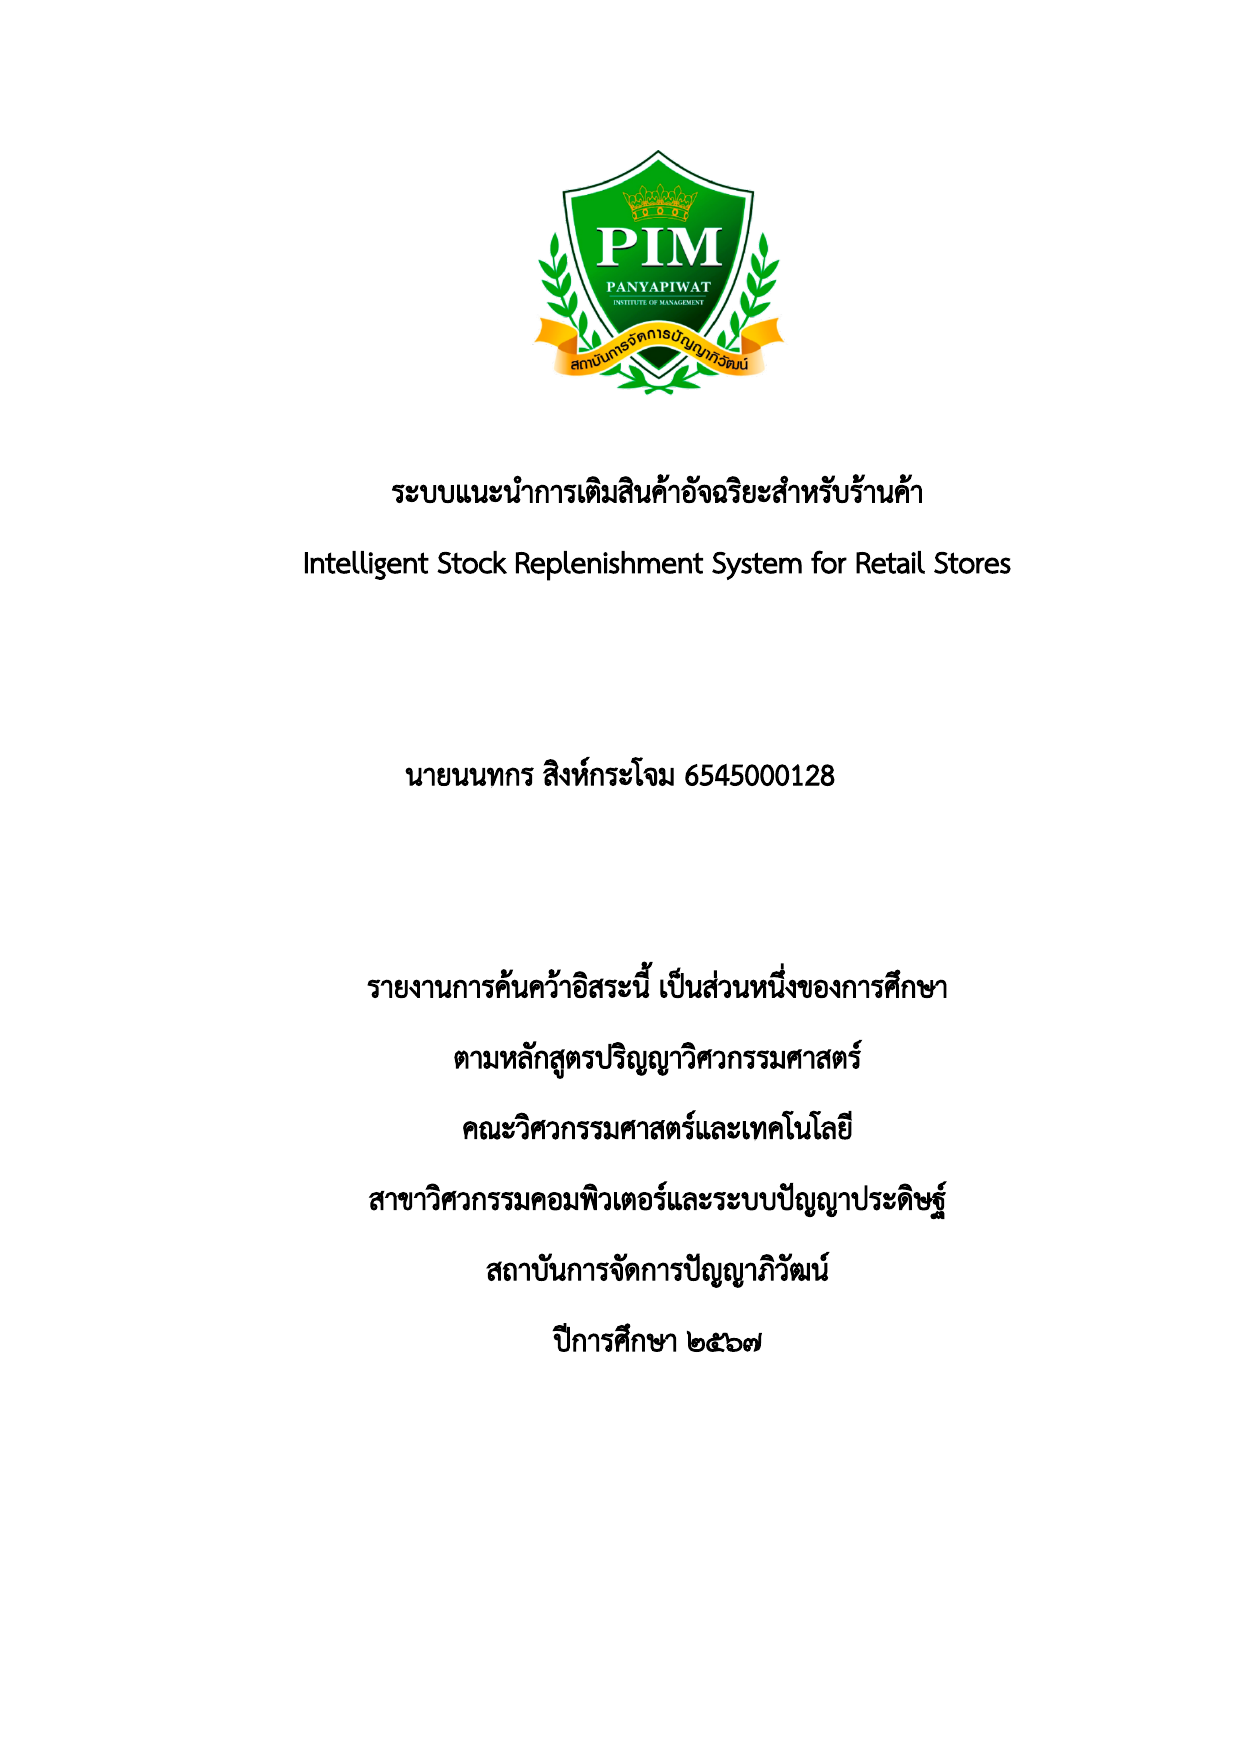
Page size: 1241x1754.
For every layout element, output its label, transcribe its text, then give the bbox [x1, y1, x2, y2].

text ระบบแนะนำการเติมสินค้าอัจฉริยะสำหรับร้านค้า [150, 465, 1090, 512]
text ปีการศึกษา ๒๕๖๗ [150, 1314, 1090, 1361]
text สาขาวิศวกรรมคอมพิวเตอร์และระบบปัญญาประดิษฐ์ [150, 1173, 1090, 1220]
text สถาบันการจัดการปัญญาภิวัฒน์ [150, 1243, 1090, 1290]
text นายนนทกร สิงห์กระโจม 6545000128 [150, 748, 1090, 795]
picture [526, 150, 789, 398]
text Intelligent Stock Replenishment System for Retail Stores [150, 536, 1090, 583]
text ตามหลักสูตรปริญญาวิศวกรรมศาสตร์ [150, 1031, 1090, 1078]
text รายงานการค้นคว้าอิสระนี้ เป็นส่วนหนึ่งของการศึกษา [150, 960, 1090, 1007]
text คณะวิศวกรรมศาสตร์และเทคโนโลยี [150, 1102, 1090, 1149]
